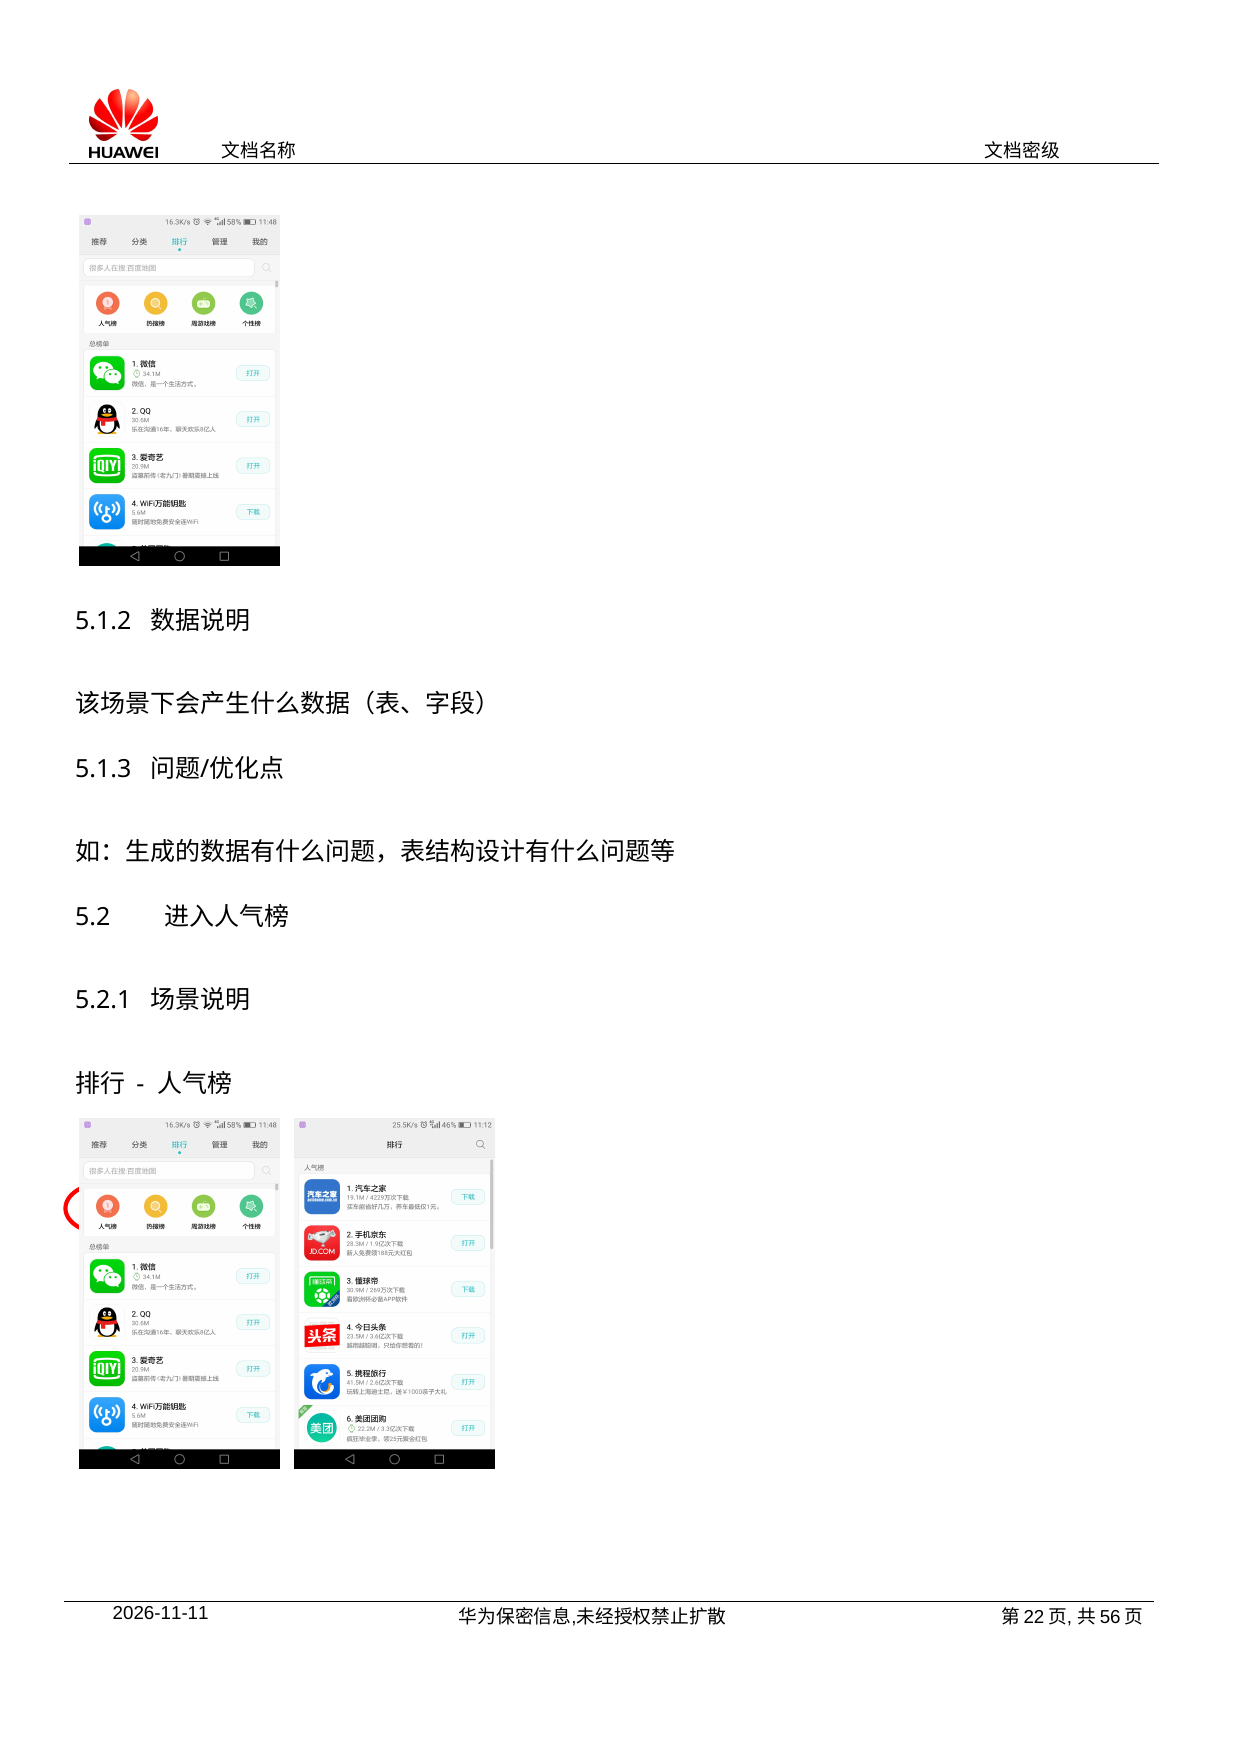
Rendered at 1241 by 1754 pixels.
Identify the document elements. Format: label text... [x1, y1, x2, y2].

picture [89, 89, 158, 158]
subtitle 场景说明 [75, 966, 1165, 1031]
subtitle 问题/优化点 [75, 734, 1165, 799]
subtitle 进入人气榜 [75, 882, 1165, 947]
picture [79, 1118, 280, 1469]
text 该场景下会产生什么数据（表、字段） [75, 669, 1165, 734]
picture [79, 215, 280, 566]
picture [294, 1118, 495, 1469]
text 如：生成的数据有什么问题，表结构设计有什么问题等 [75, 817, 1165, 882]
subtitle 数据说明 [75, 586, 1165, 651]
text 排行 - 人气榜 [75, 1049, 1165, 1114]
